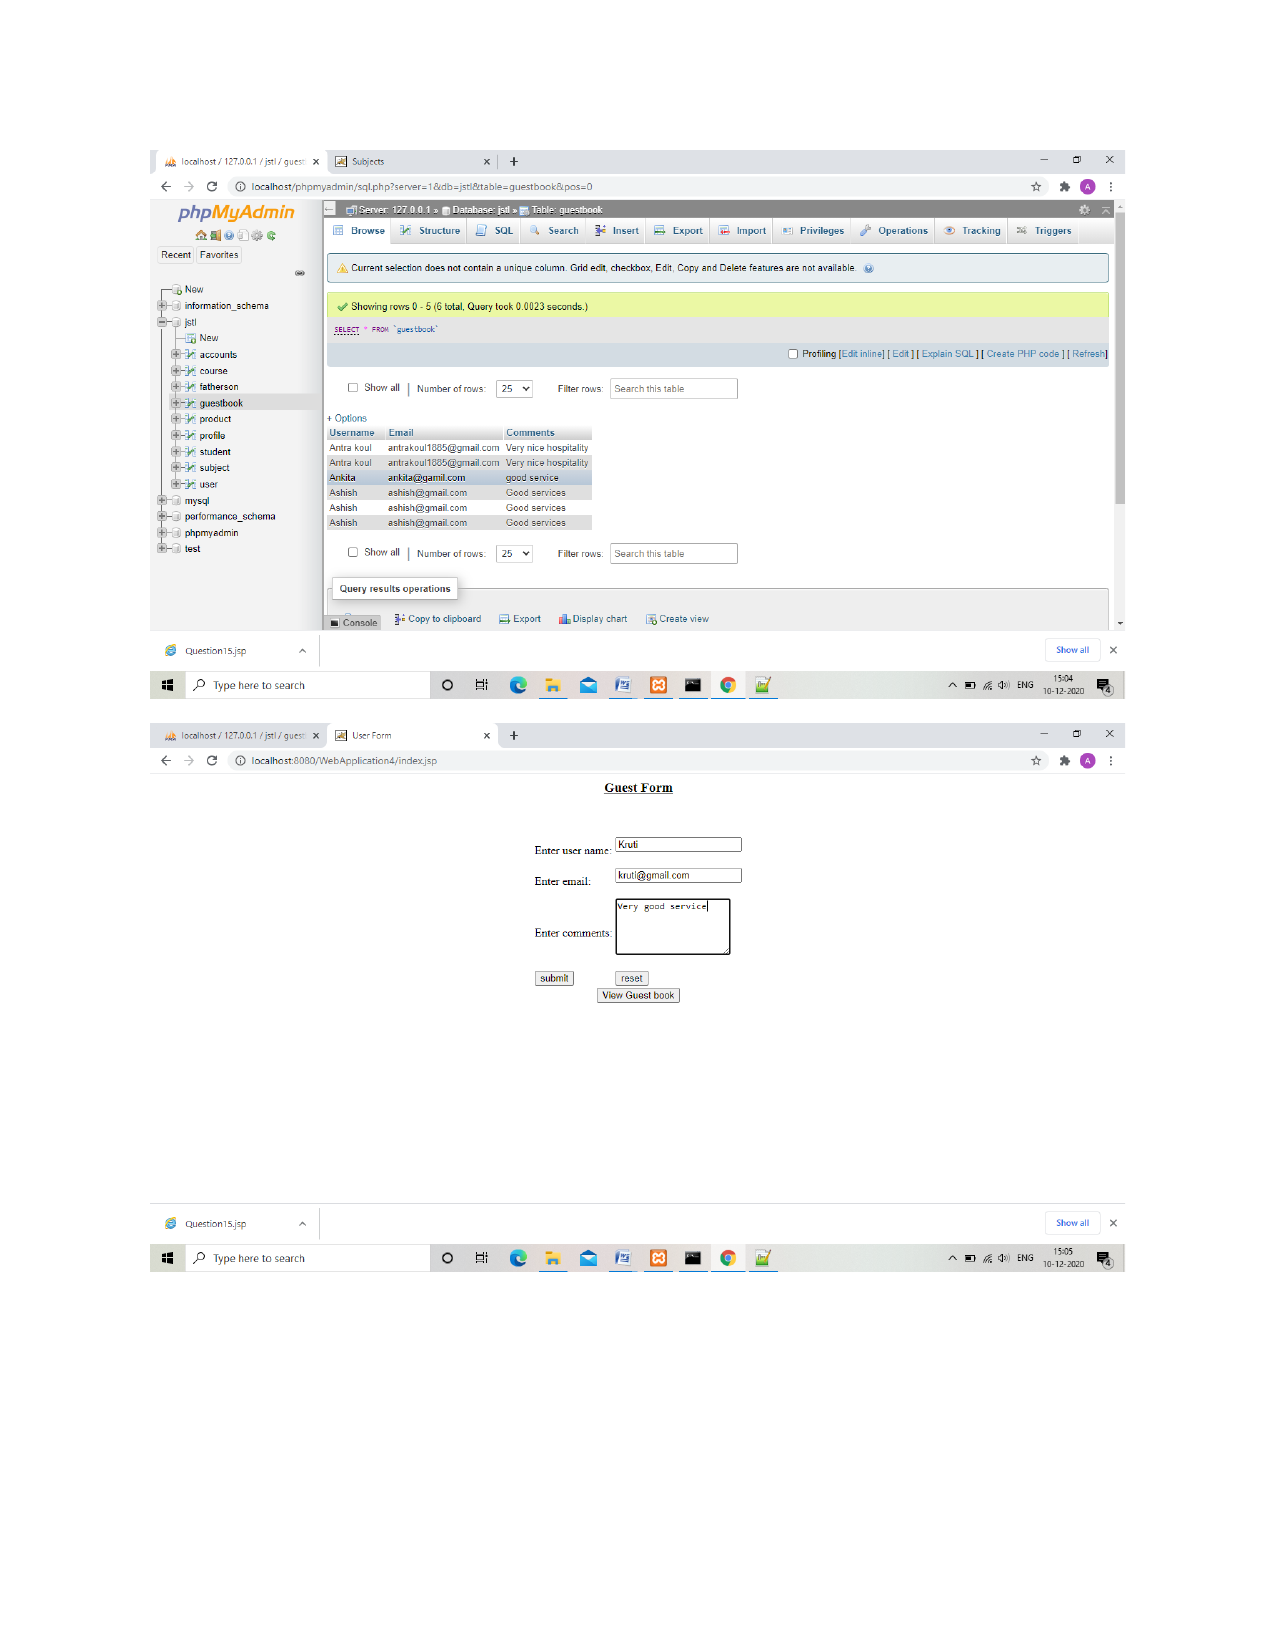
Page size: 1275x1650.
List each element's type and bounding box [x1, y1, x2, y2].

picture [150, 150, 1125, 699]
picture [150, 723, 1125, 1272]
